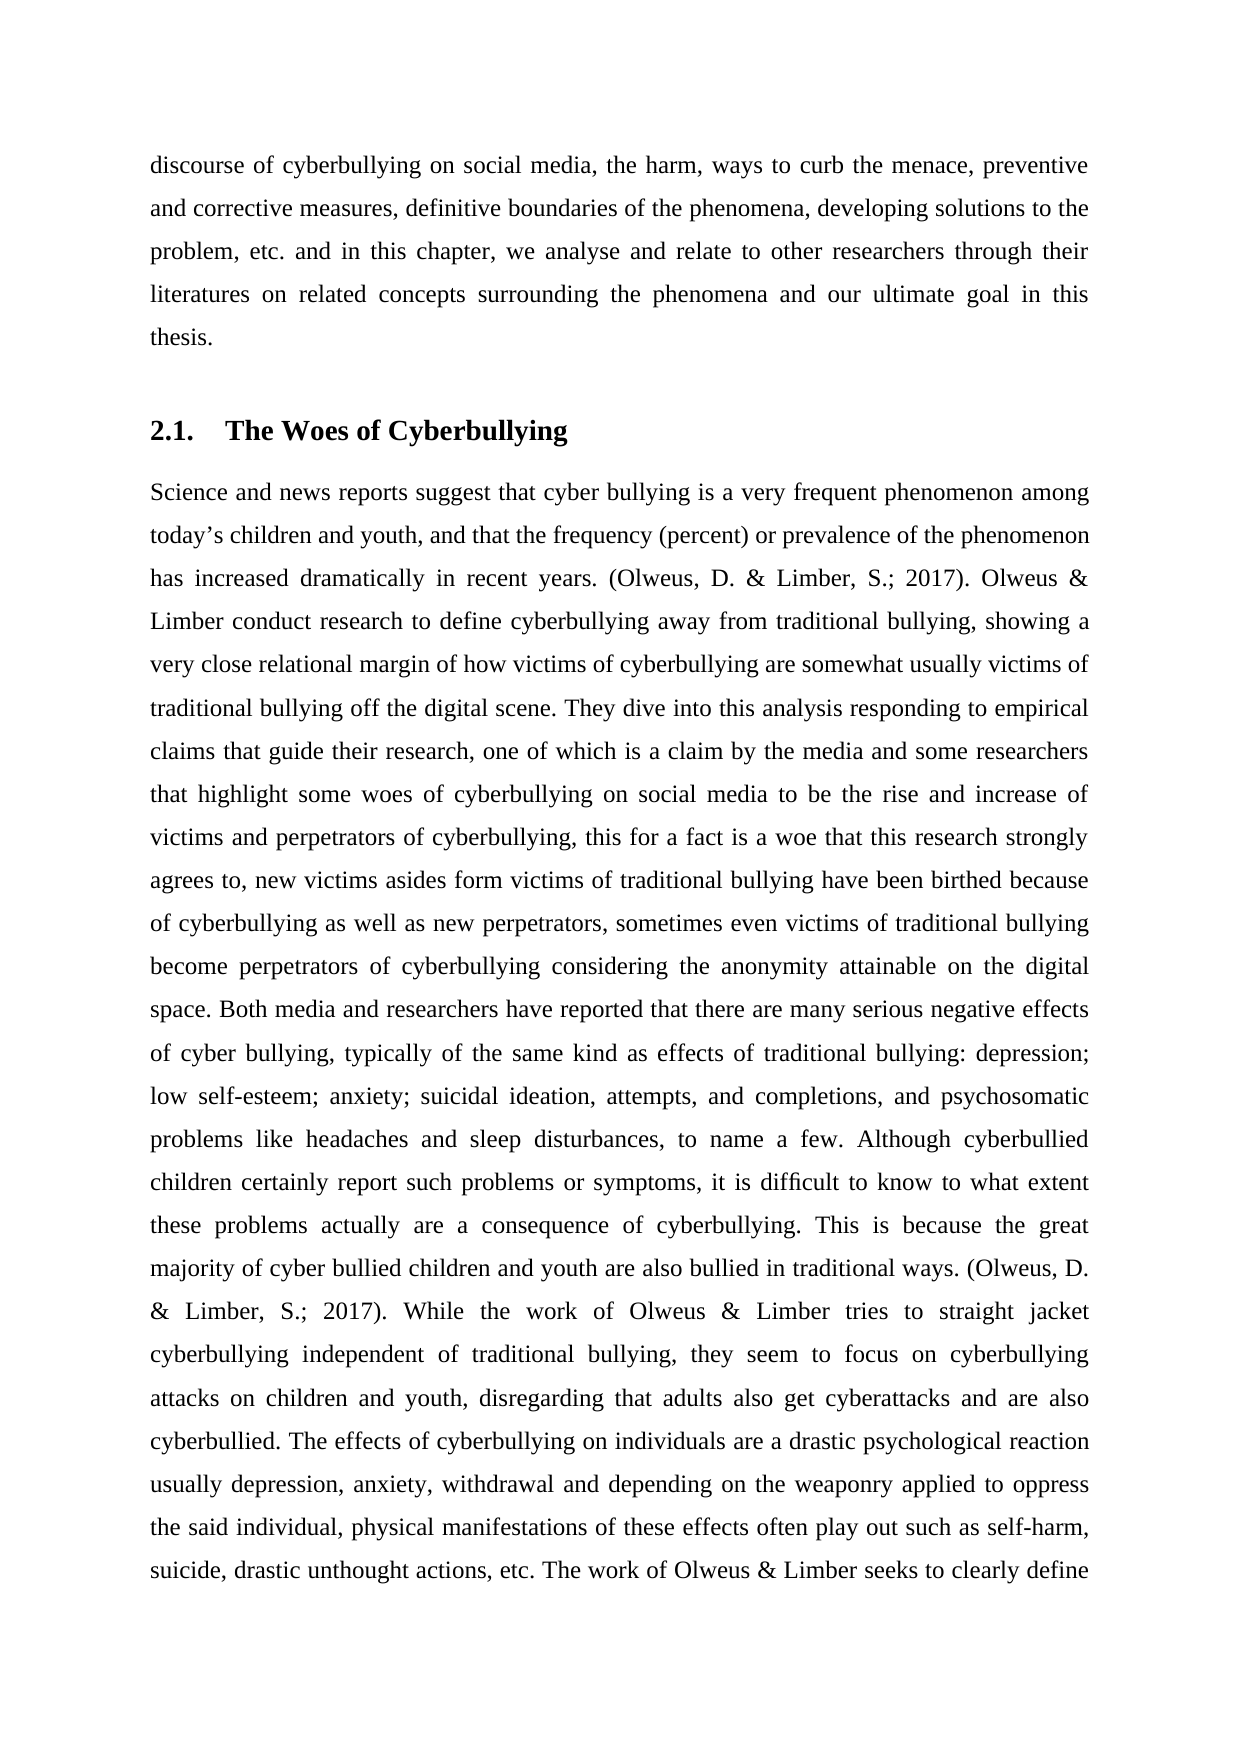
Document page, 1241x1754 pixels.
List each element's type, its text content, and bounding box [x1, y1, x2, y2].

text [150, 150, 1090, 351]
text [150, 477, 1090, 1584]
subtitle 2.1. The Woes of Cyberbullying [150, 413, 1090, 446]
